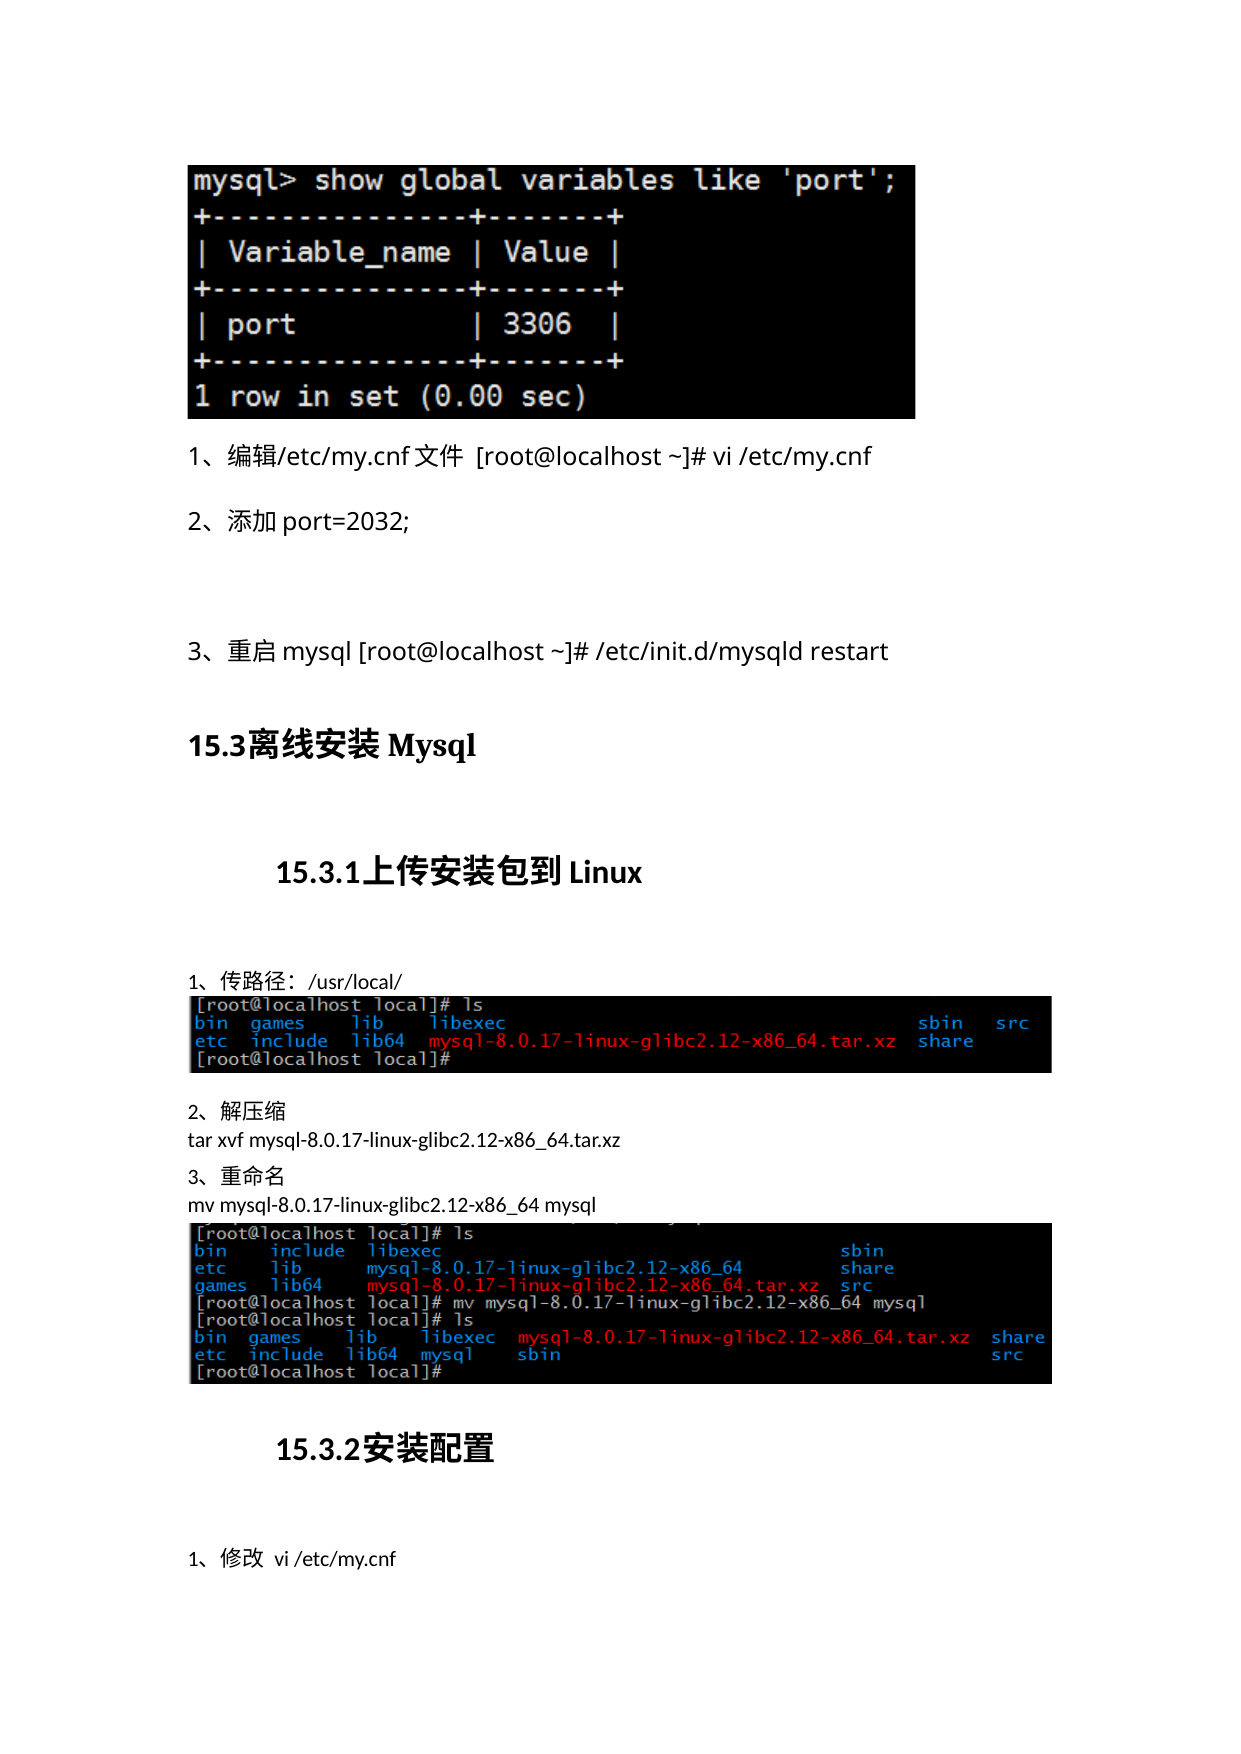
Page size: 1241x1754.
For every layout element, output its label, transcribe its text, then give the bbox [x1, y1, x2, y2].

picture [187, 165, 916, 419]
text 1、编辑/etc/my.cnf文件 [root@localhost ~]# vi /etc/my.cnf [187, 422, 1053, 487]
text 1、修改 vi /etc/my.cnf [187, 1540, 1053, 1573]
list 传路径：/usr/local/ [187, 963, 1053, 996]
text mv mysql-8.0.17-linux-glibc2.12-x86_64 mysql [187, 1191, 1053, 1223]
text 2、添加port=2032; [187, 487, 978, 552]
text 3、重命名 [187, 1158, 1053, 1191]
subtitle 安装配置 [275, 1413, 1053, 1478]
text 3、重启mysql [root@localhost ~]# /etc/init.d/mysqld restart [187, 617, 978, 682]
subtitle 上传安装包到Linux [275, 836, 1053, 901]
text 2、解压缩 [187, 1093, 1053, 1126]
text tar xvf mysql-8.0.17-linux-glibc2.12-x86_64.tar.xz [187, 1126, 1053, 1158]
picture [187, 1223, 1052, 1384]
picture [187, 996, 1052, 1073]
subtitle 离线安装Mysql [187, 709, 1053, 774]
